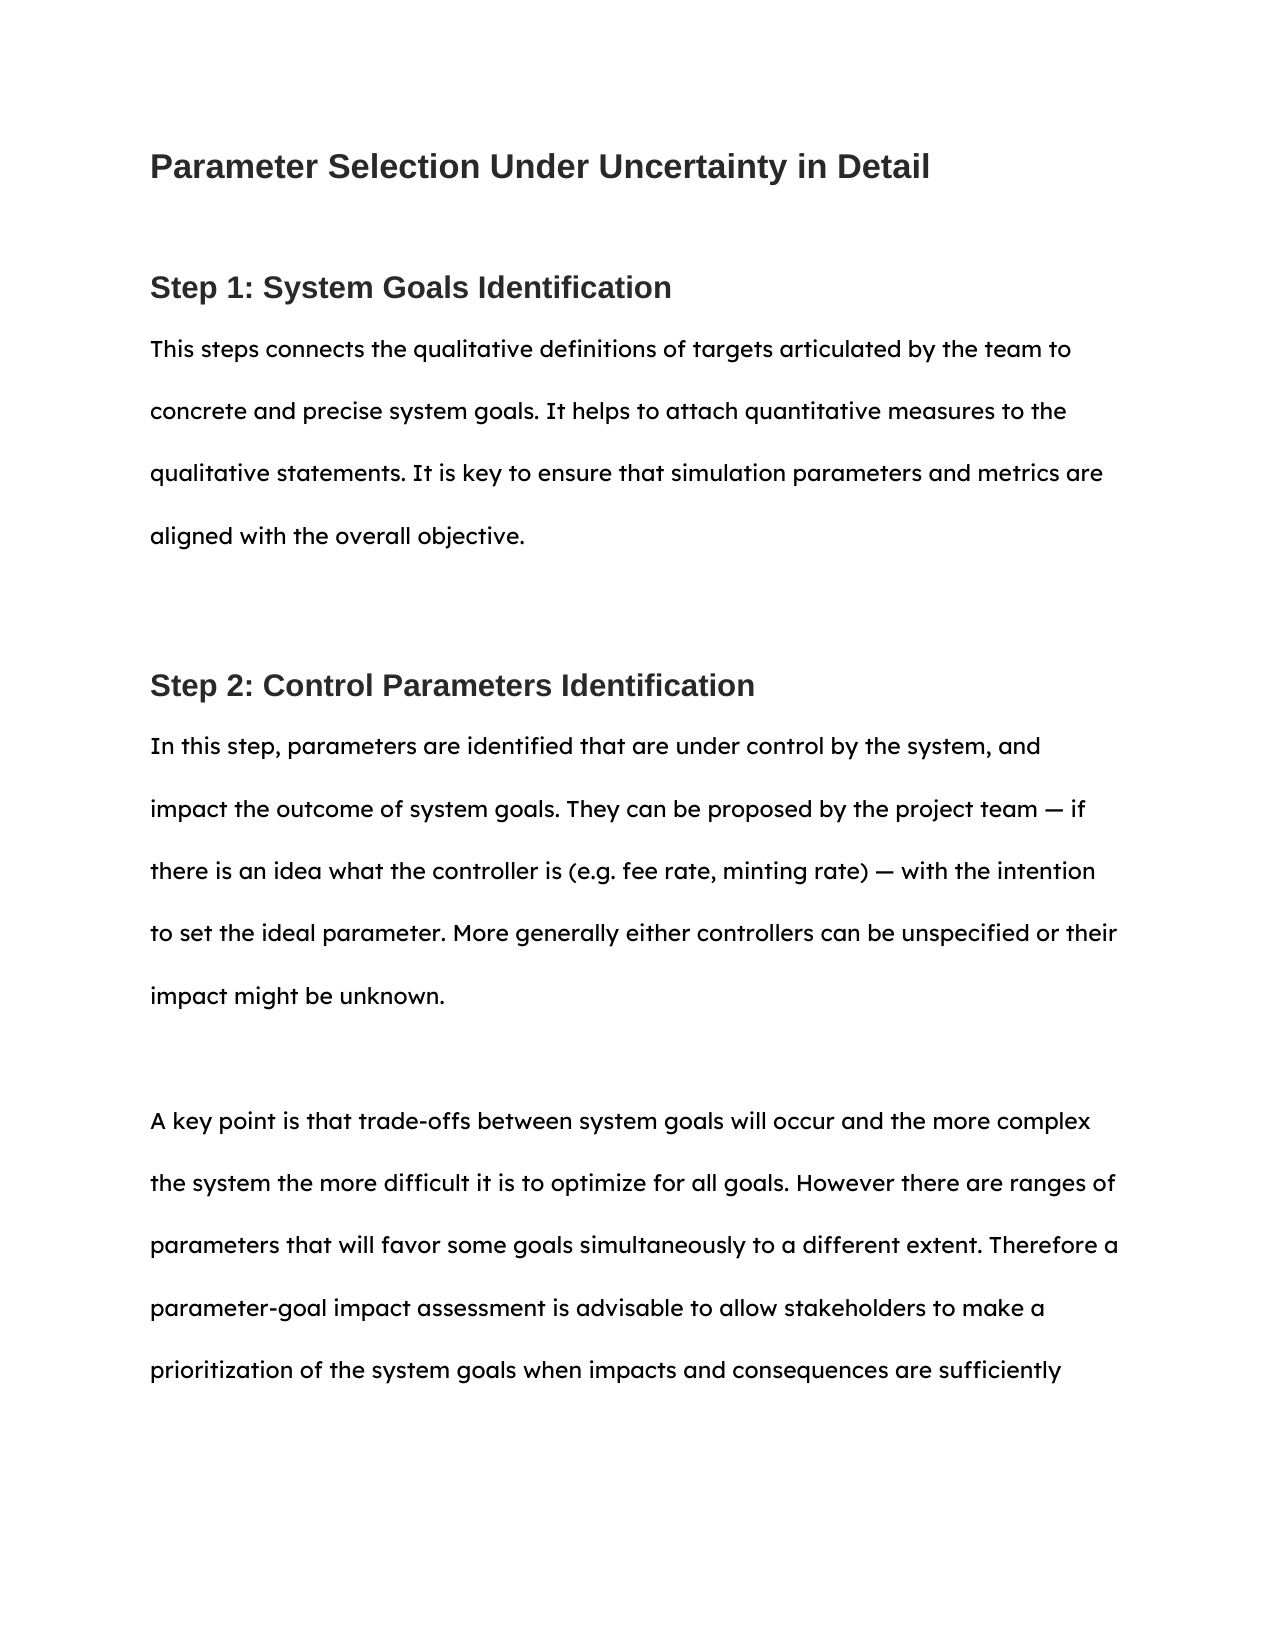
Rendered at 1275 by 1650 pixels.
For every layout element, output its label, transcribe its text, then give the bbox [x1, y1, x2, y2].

text In this step, parameters are identified that are under control by the system, and impact the outcome of system goals. They can be proposed by the project team — if there is an idea what the controller is (e.g. fee rate, minting rate) — with the intention to set the ideal parameter. More generally either controllers can be unspecified or their impact might be unknown. [150, 732, 1125, 1010]
subtitle Step 2: Control Parameters Identification [150, 667, 1125, 703]
subtitle Parameter Selection Under Uncertainty in Detail [150, 150, 1125, 186]
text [150, 1106, 1125, 1384]
text This steps connects the qualitative definitions of targets articulated by the team to concrete and precise system goals. It helps to attach quantitative measures to the qualitative statements. It is key to ensure that simulation parameters and metrics are aligned with the overall objective. [150, 334, 1125, 550]
subtitle Step 1: System Goals Identification [150, 269, 1125, 305]
